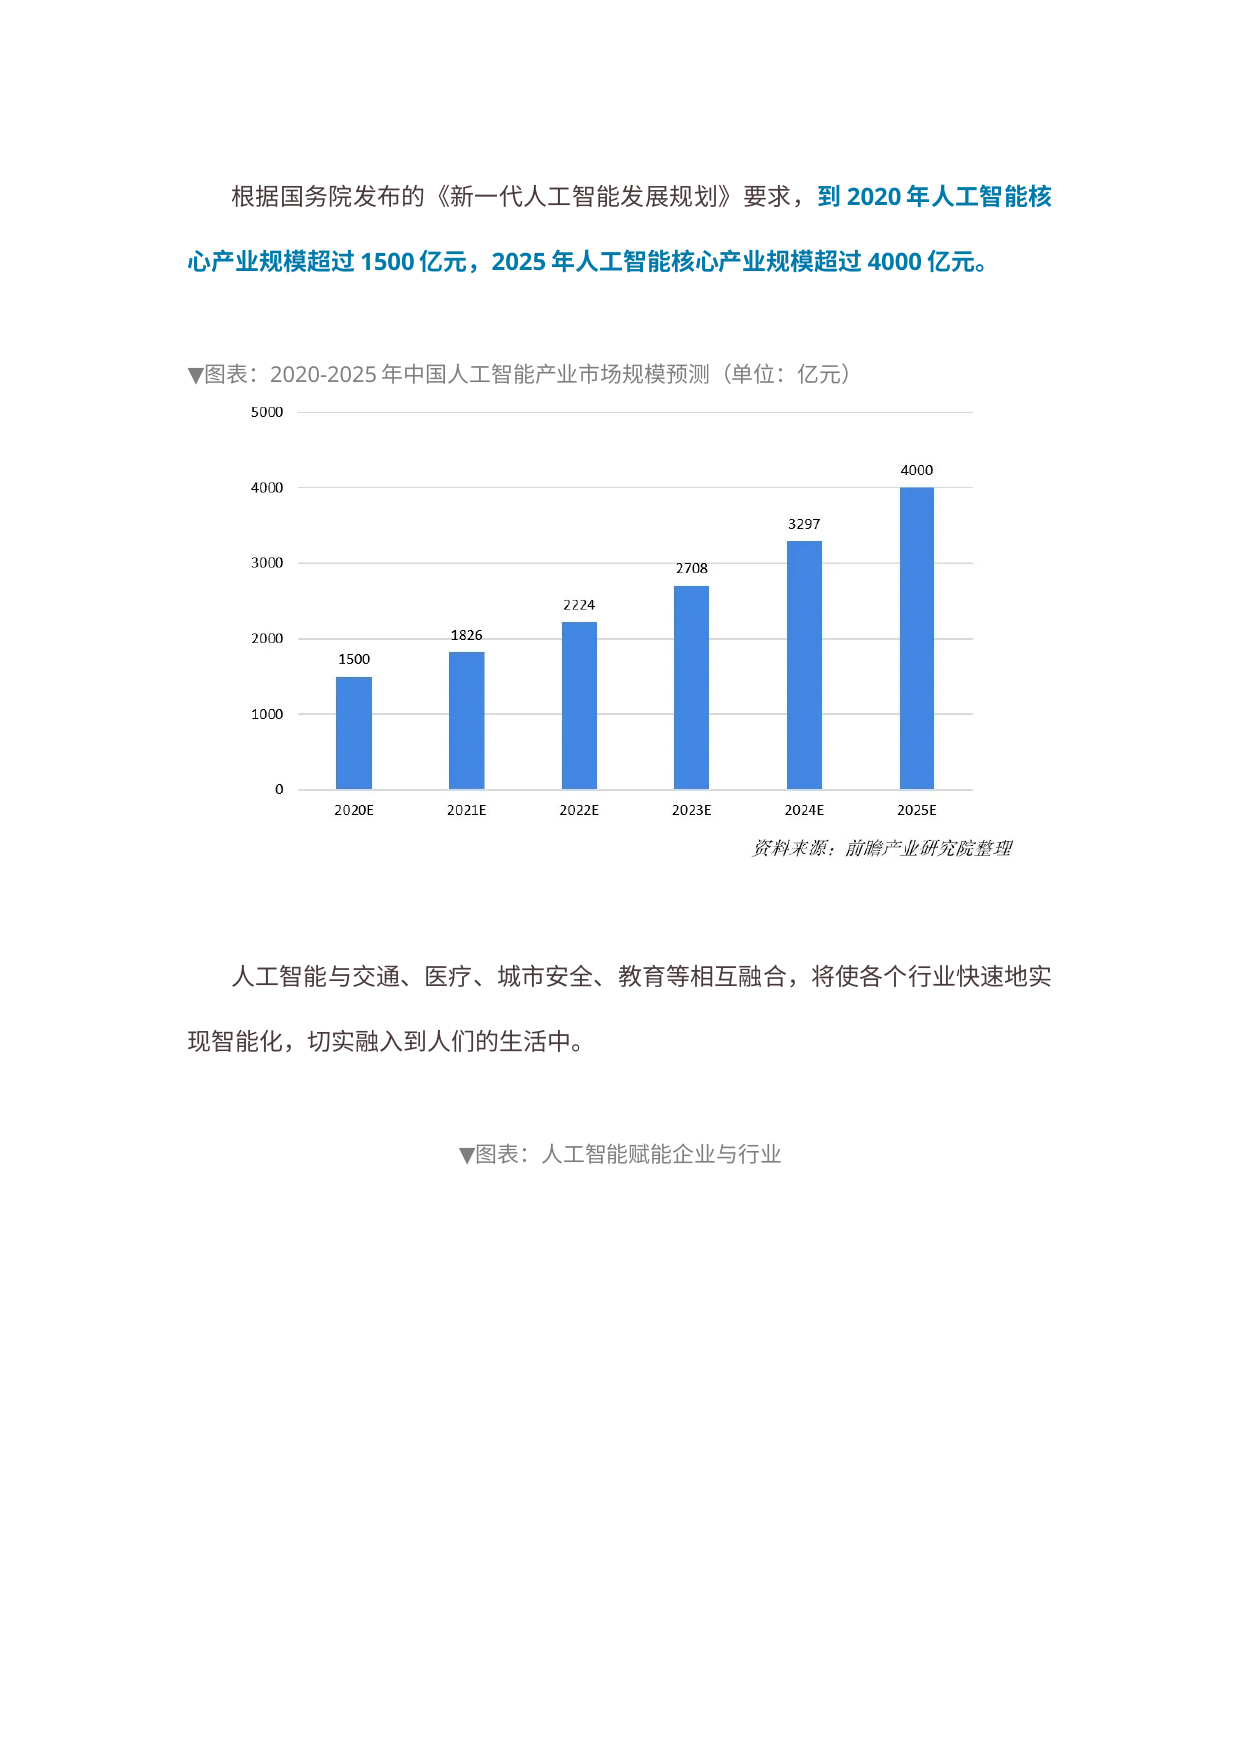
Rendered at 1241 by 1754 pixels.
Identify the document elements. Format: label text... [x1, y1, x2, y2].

text 人工智能与交通、医疗、城市安全、教育等相互融合，将使各个行业快速地实现智能化，切实融入到人们的生活中。 [187, 942, 1053, 1072]
picture [218, 389, 1022, 863]
text ▼图表：人工智能赋能企业与行业 [187, 1137, 1053, 1169]
text 根据国务院发布的《新一代人工智能发展规划》要求，到2020年人工智能核心产业规模超过1500亿元，2025年人工智能核心产业规模超过4000亿元。 [187, 162, 1053, 292]
text ▼图表：2020-2025年中国人工智能产业市场规模预测（单位：亿元） [187, 357, 1053, 389]
